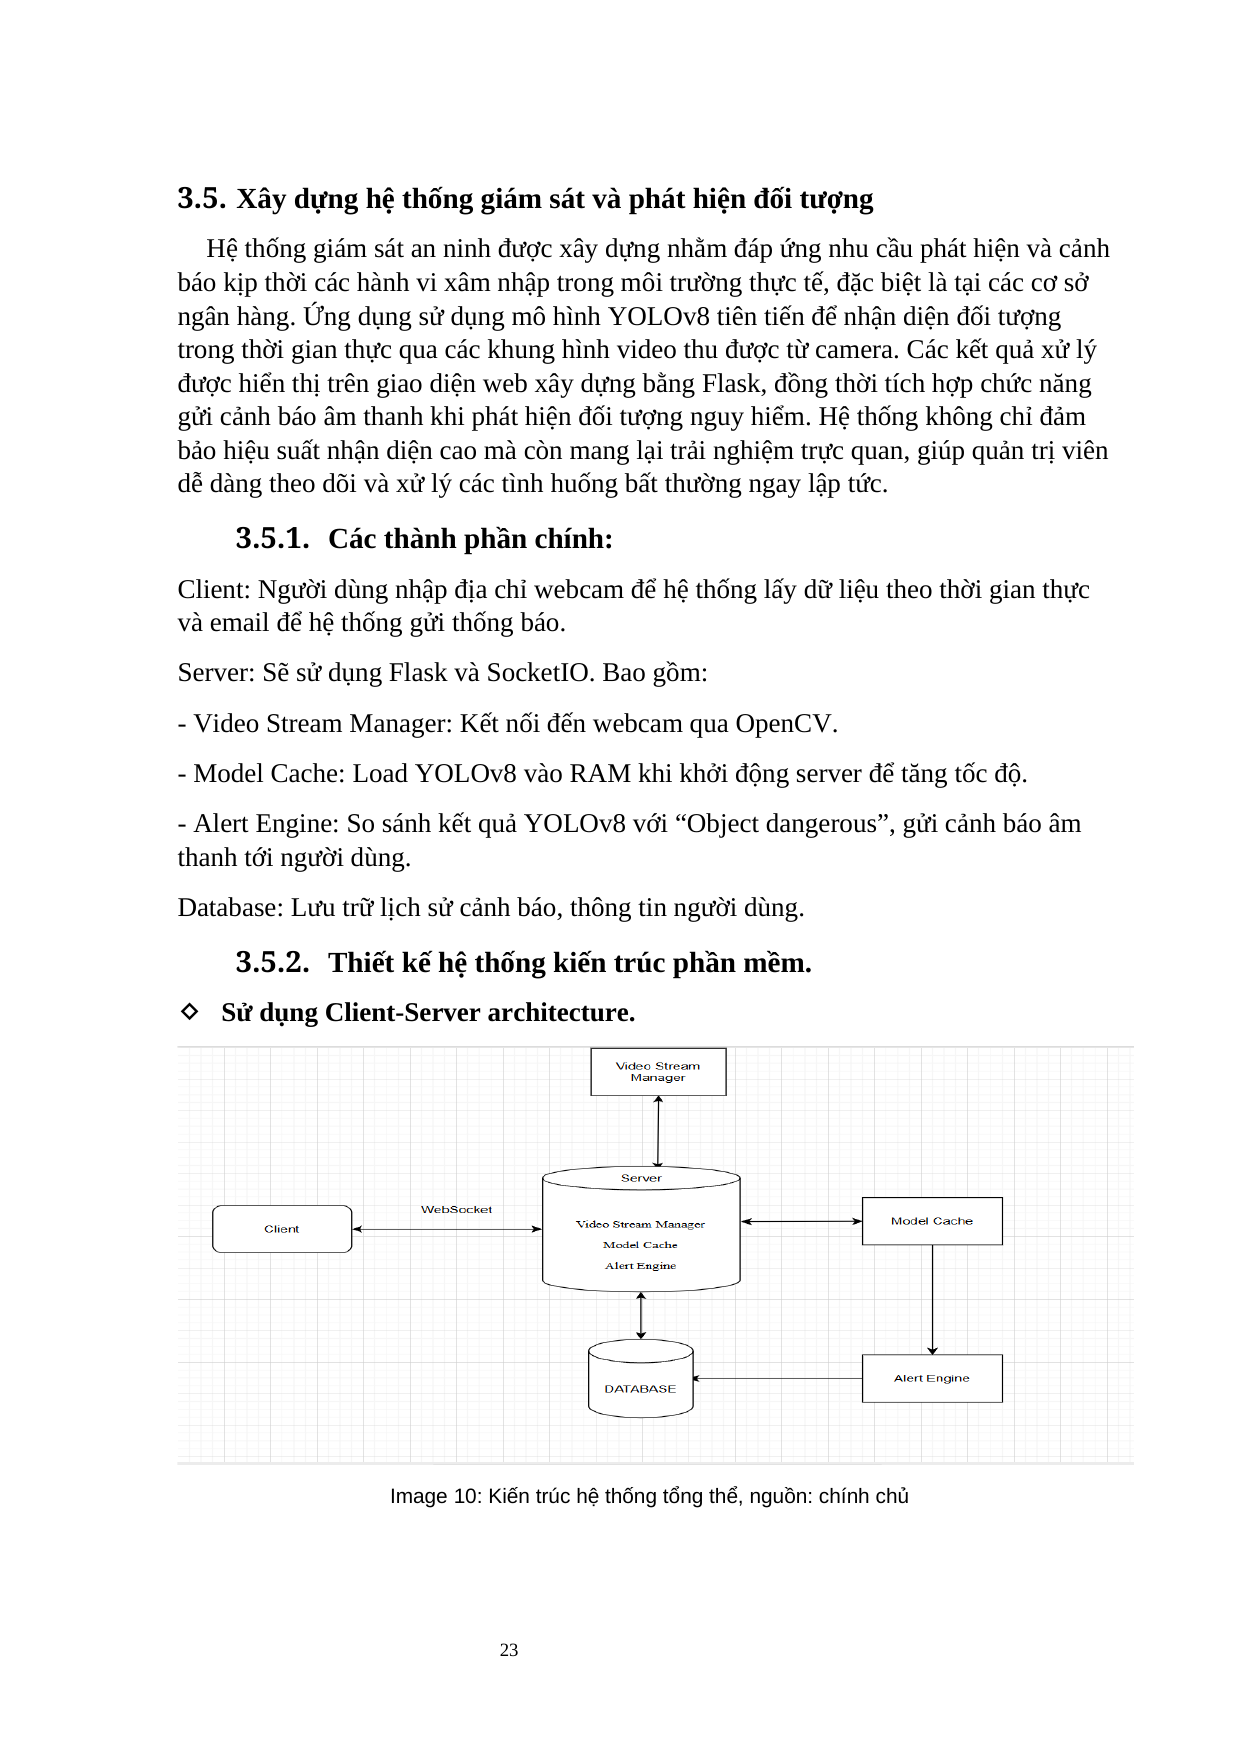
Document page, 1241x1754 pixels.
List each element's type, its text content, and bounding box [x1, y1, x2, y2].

picture [177, 1046, 1134, 1465]
text - Video Stream Manager: Kết nối đến webcam qua OpenCV. [177, 707, 1122, 738]
text Client: Người dùng nhập địa chỉ webcam để hệ thống lấy dữ liệu theo thời gian thực và email để hệ thống gửi thống báo. [177, 573, 1122, 637]
text Database: Lưu trữ lịch sử cảnh báo, thông tin người dùng. [177, 891, 1122, 922]
text Server: Sẽ sử dụng Flask và SocketIO. Bao gồm: [177, 657, 1122, 688]
list Sử dụng Client-Server architecture. [177, 996, 1122, 1028]
subtitle Các thành phần chính: [236, 517, 1122, 557]
text Image 10: Kiến trúc hệ thống tổng thể, nguồn: chính chủ [177, 1484, 1122, 1508]
text Hệ thống giám sát an ninh được xây dựng nhằm đáp ứng nhu cầu phát hiện và cảnh báo kịp thời các hành vi xâm nhập trong môi trường thực tế, đặc biệt là tại các cơ sở ngân hàng. Ứng dụng sử dụng mô hình YOLOv8 tiên tiến để nhận diện đối tượng trong thời gian thực qua các khung hình video thu được từ camera. Các kết quả xử lý được hiển thị trên giao diện web xây dựng bằng Flask, đồng thời tích hợp chức năng gửi cảnh báo âm thanh khi phát hiện đối tượng nguy hiểm. Hệ thống không chỉ đảm bảo hiệu suất nhận diện cao mà còn mang lại trải nghiệm trực quan, giúp quản trị viên dễ dàng theo dõi và xử lý các tình huống bất thường ngay lập tức. [177, 232, 1122, 498]
subtitle Xây dựng hệ thống giám sát và phát hiện đối tượng [177, 177, 1122, 217]
subtitle Thiết kế hệ thống kiến trúc phần mềm. [236, 941, 1122, 981]
text - Model Cache: Load YOLOv8 vào RAM khi khởi động server để tăng tốc độ. [177, 757, 1122, 788]
text - Alert Engine: So sánh kết quả YOLOv8 với “Object dangerous”, gửi cảnh báo âm thanh tới người dùng. [177, 807, 1122, 872]
